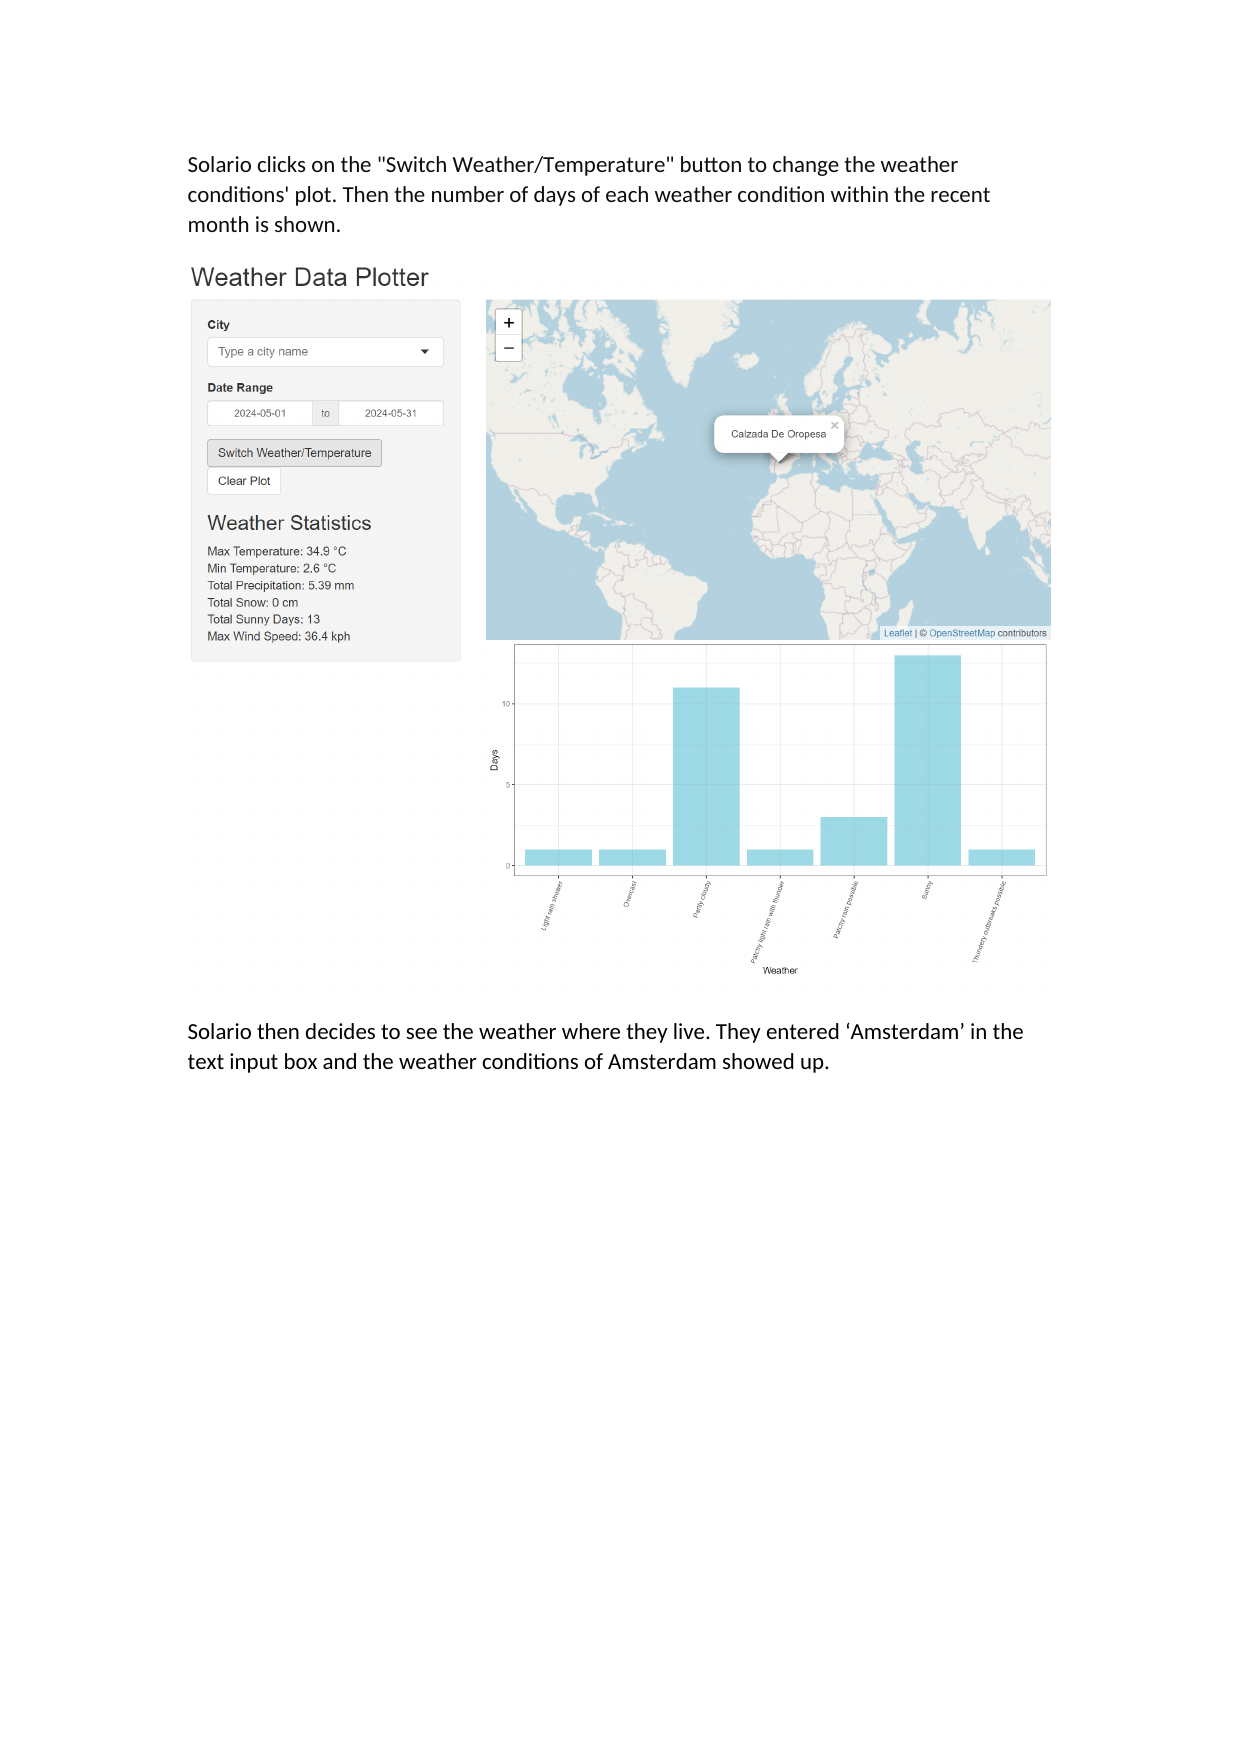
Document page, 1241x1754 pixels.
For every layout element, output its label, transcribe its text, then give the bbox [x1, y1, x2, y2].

text Solario clicks on the "Switch Weather/Temperature" button to change the weather conditions' plot. Then the number of days of each weather condition within the recent month is shown. [187, 150, 1053, 238]
text Solario then decides to see the weather where they live. They entered ‘Amsterdam’ in the text input box and the weather conditions of Amsterdam showed up. [187, 1017, 1053, 1075]
picture [187, 257, 1053, 998]
